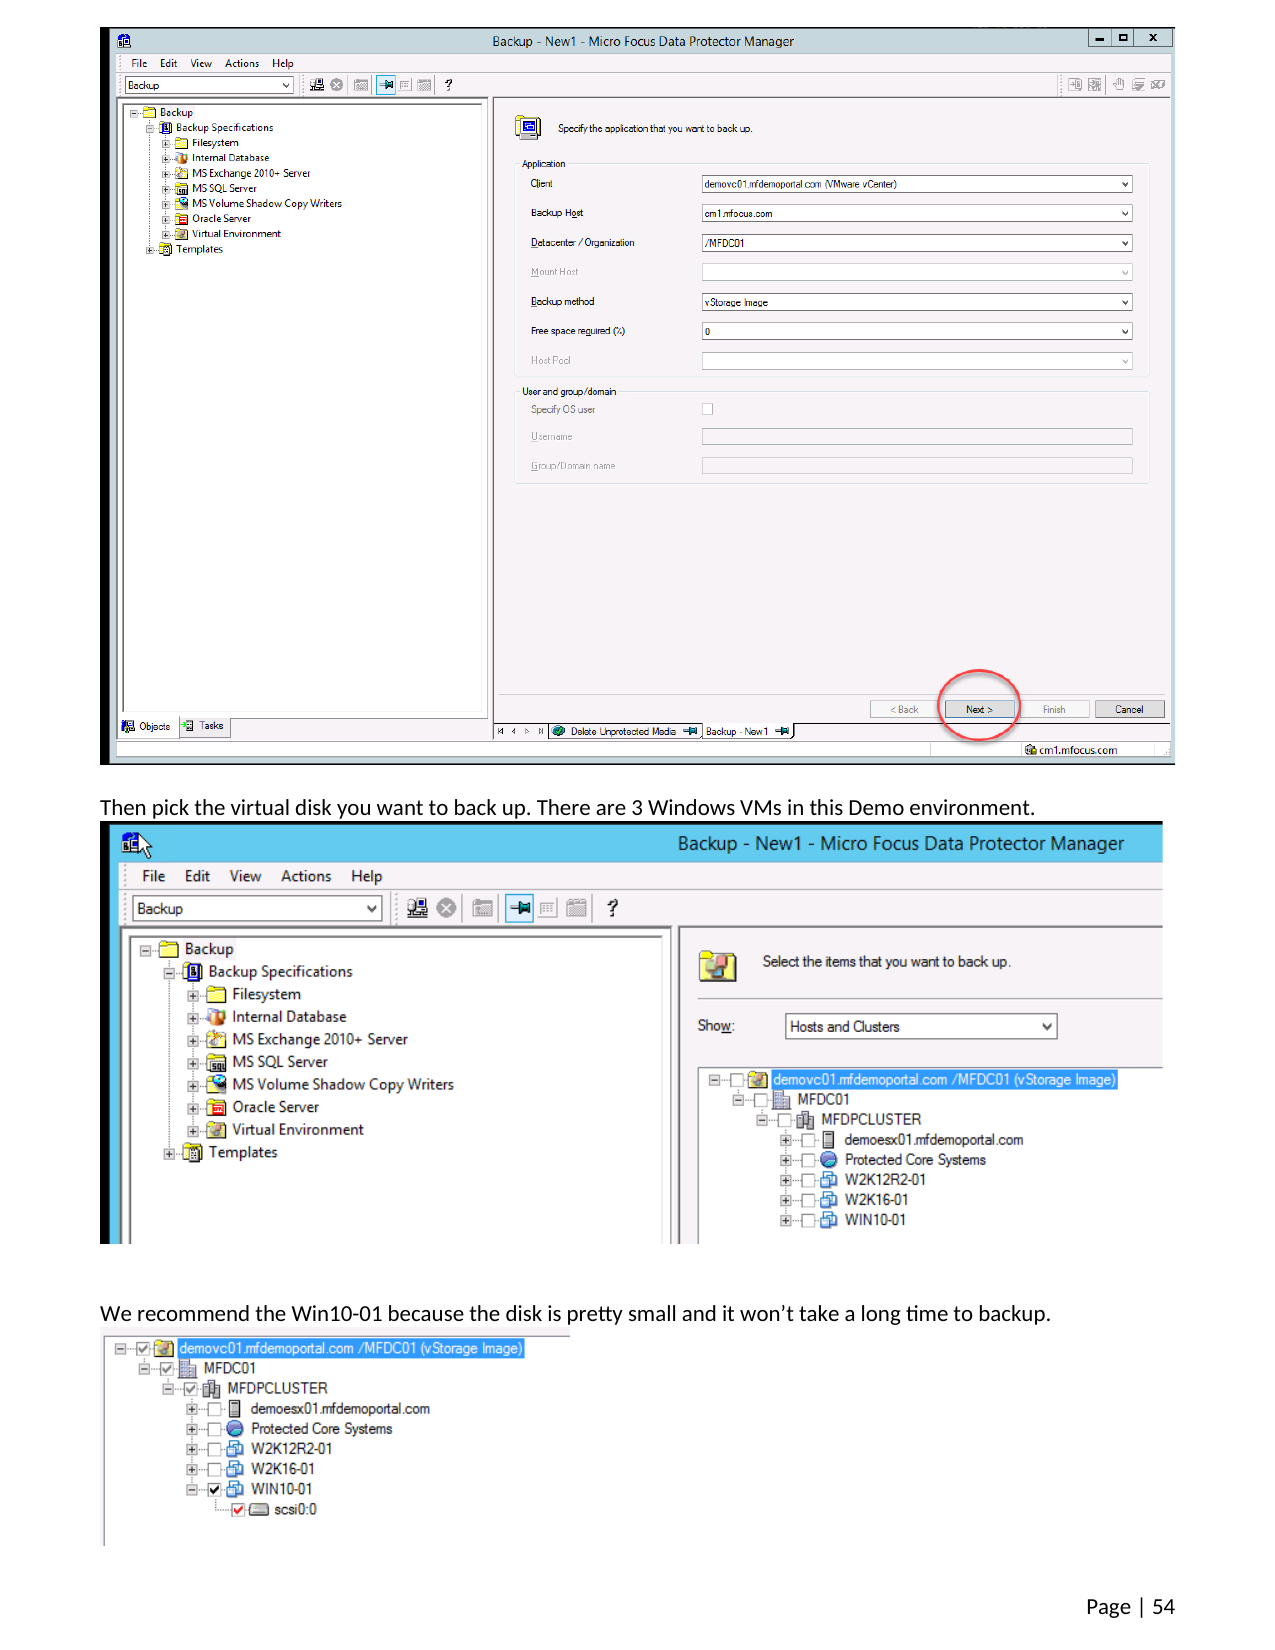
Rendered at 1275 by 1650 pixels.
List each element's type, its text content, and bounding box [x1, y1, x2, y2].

text Then pick the virtual disk you want to back up. There are 3 Windows VMs in this Demo environment. [100, 793, 1175, 821]
picture [100, 27, 1175, 765]
text We recommend the Win10-01 because the disk is pretty small and it won’t take a long time to backup. [100, 1299, 1175, 1328]
picture [100, 1327, 570, 1546]
picture [100, 821, 1163, 1244]
